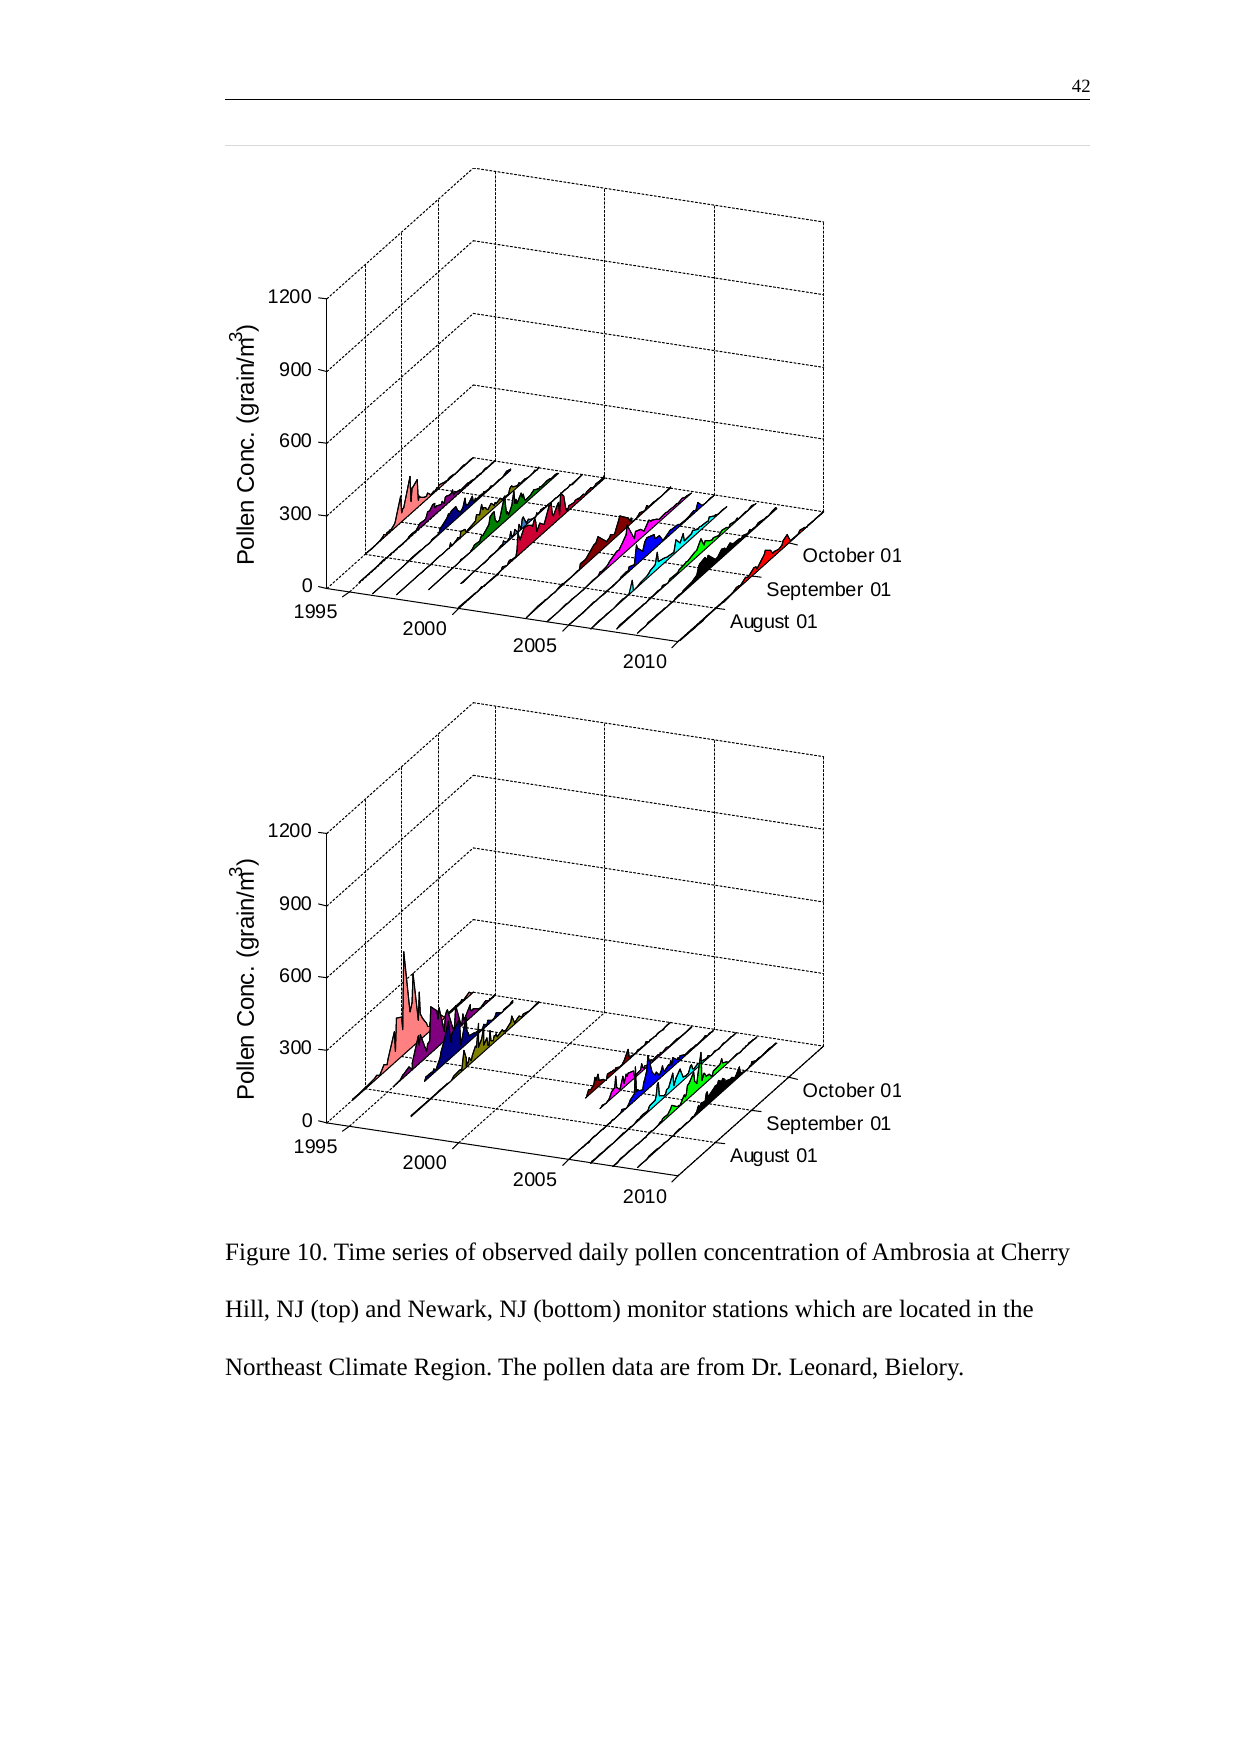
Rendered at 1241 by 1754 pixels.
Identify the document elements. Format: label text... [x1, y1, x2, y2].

text Figure 10. Time series of observed daily pollen concentration of Ambrosia at Cherry Hill, NJ (top) and Newark, NJ (bottom) monitor stations which are located in the Northeast Climate Region. The pollen data are from Dr. Leonard, Bielory. [225, 1237, 1090, 1381]
